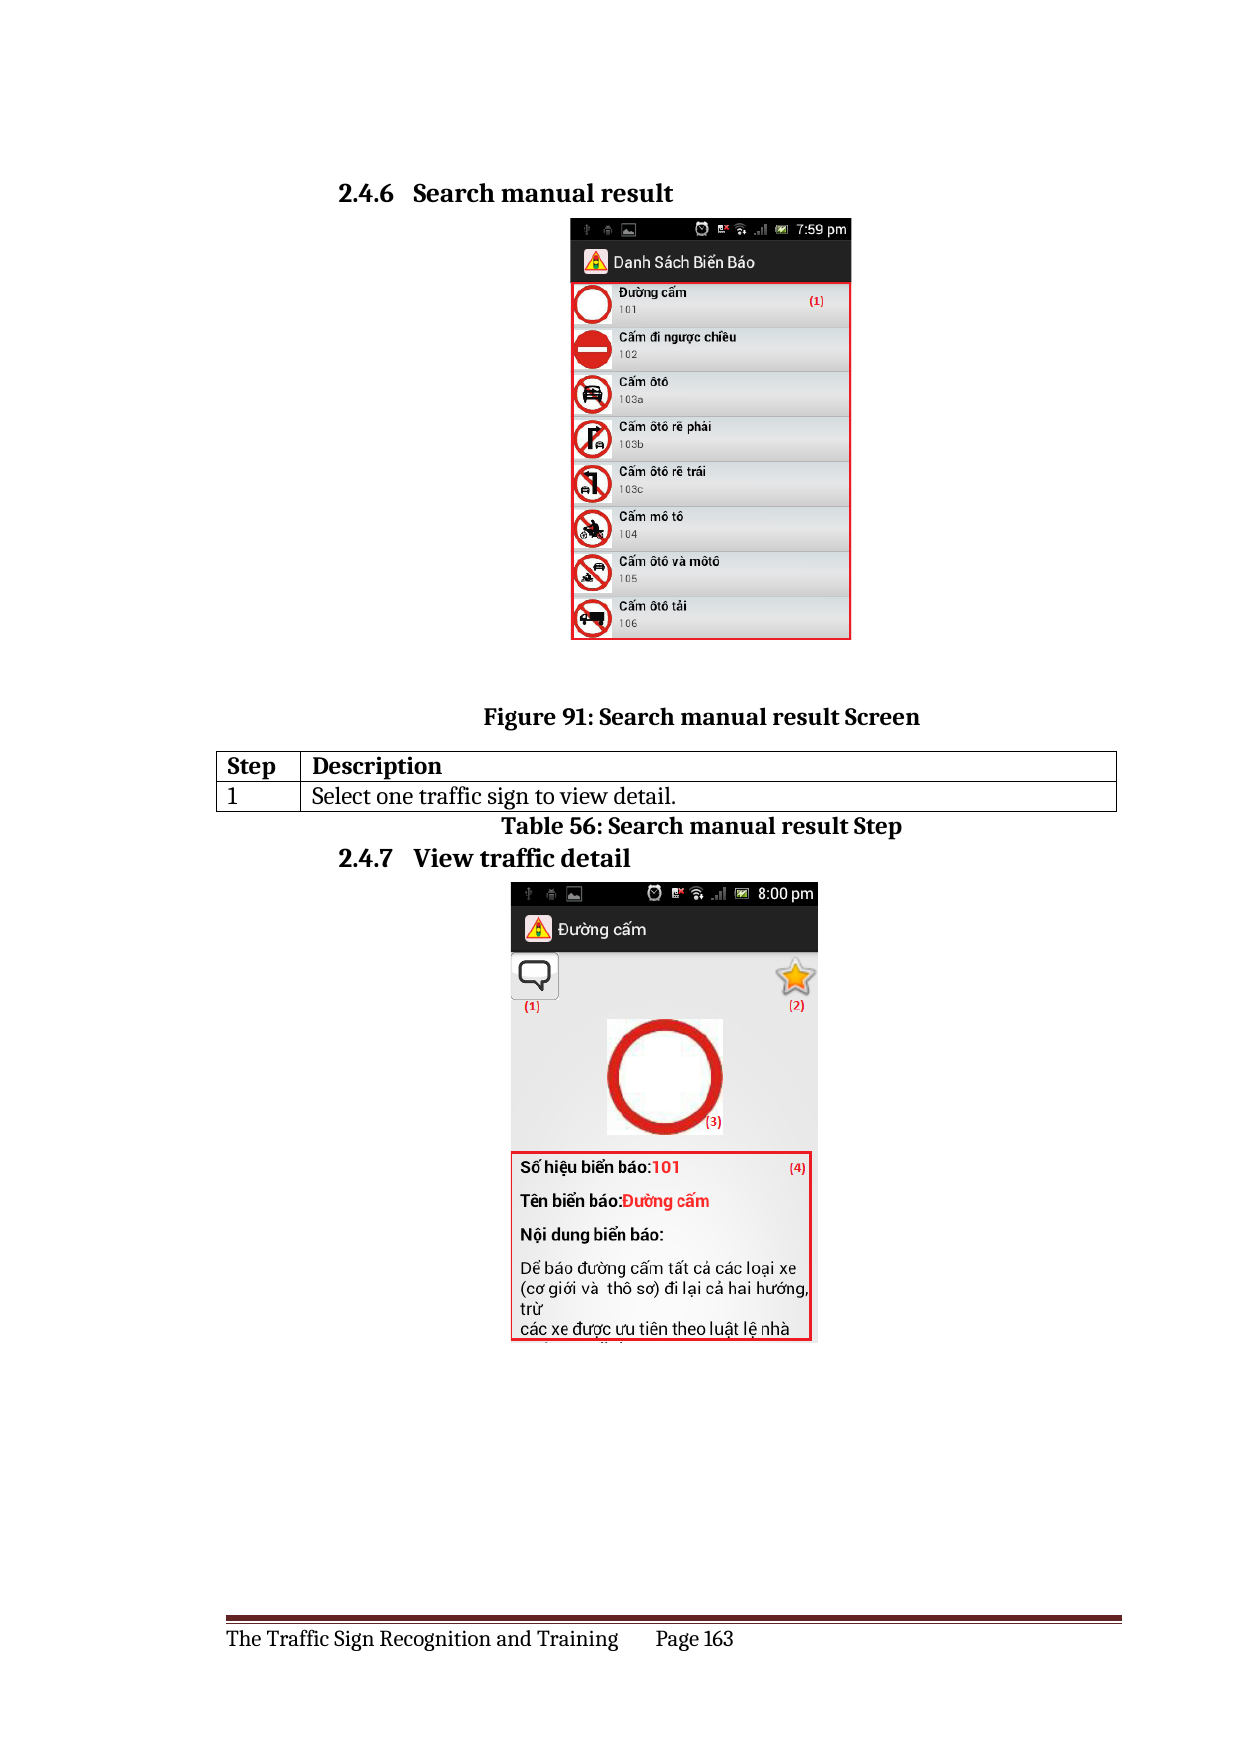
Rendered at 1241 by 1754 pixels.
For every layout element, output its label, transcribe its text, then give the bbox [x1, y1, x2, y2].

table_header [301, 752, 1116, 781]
picture [510, 882, 818, 1343]
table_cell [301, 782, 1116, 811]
picture [570, 218, 852, 640]
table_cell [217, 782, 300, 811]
subtitle View traffic detail [338, 843, 1122, 874]
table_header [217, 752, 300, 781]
subtitle Search manual result [338, 178, 1122, 209]
